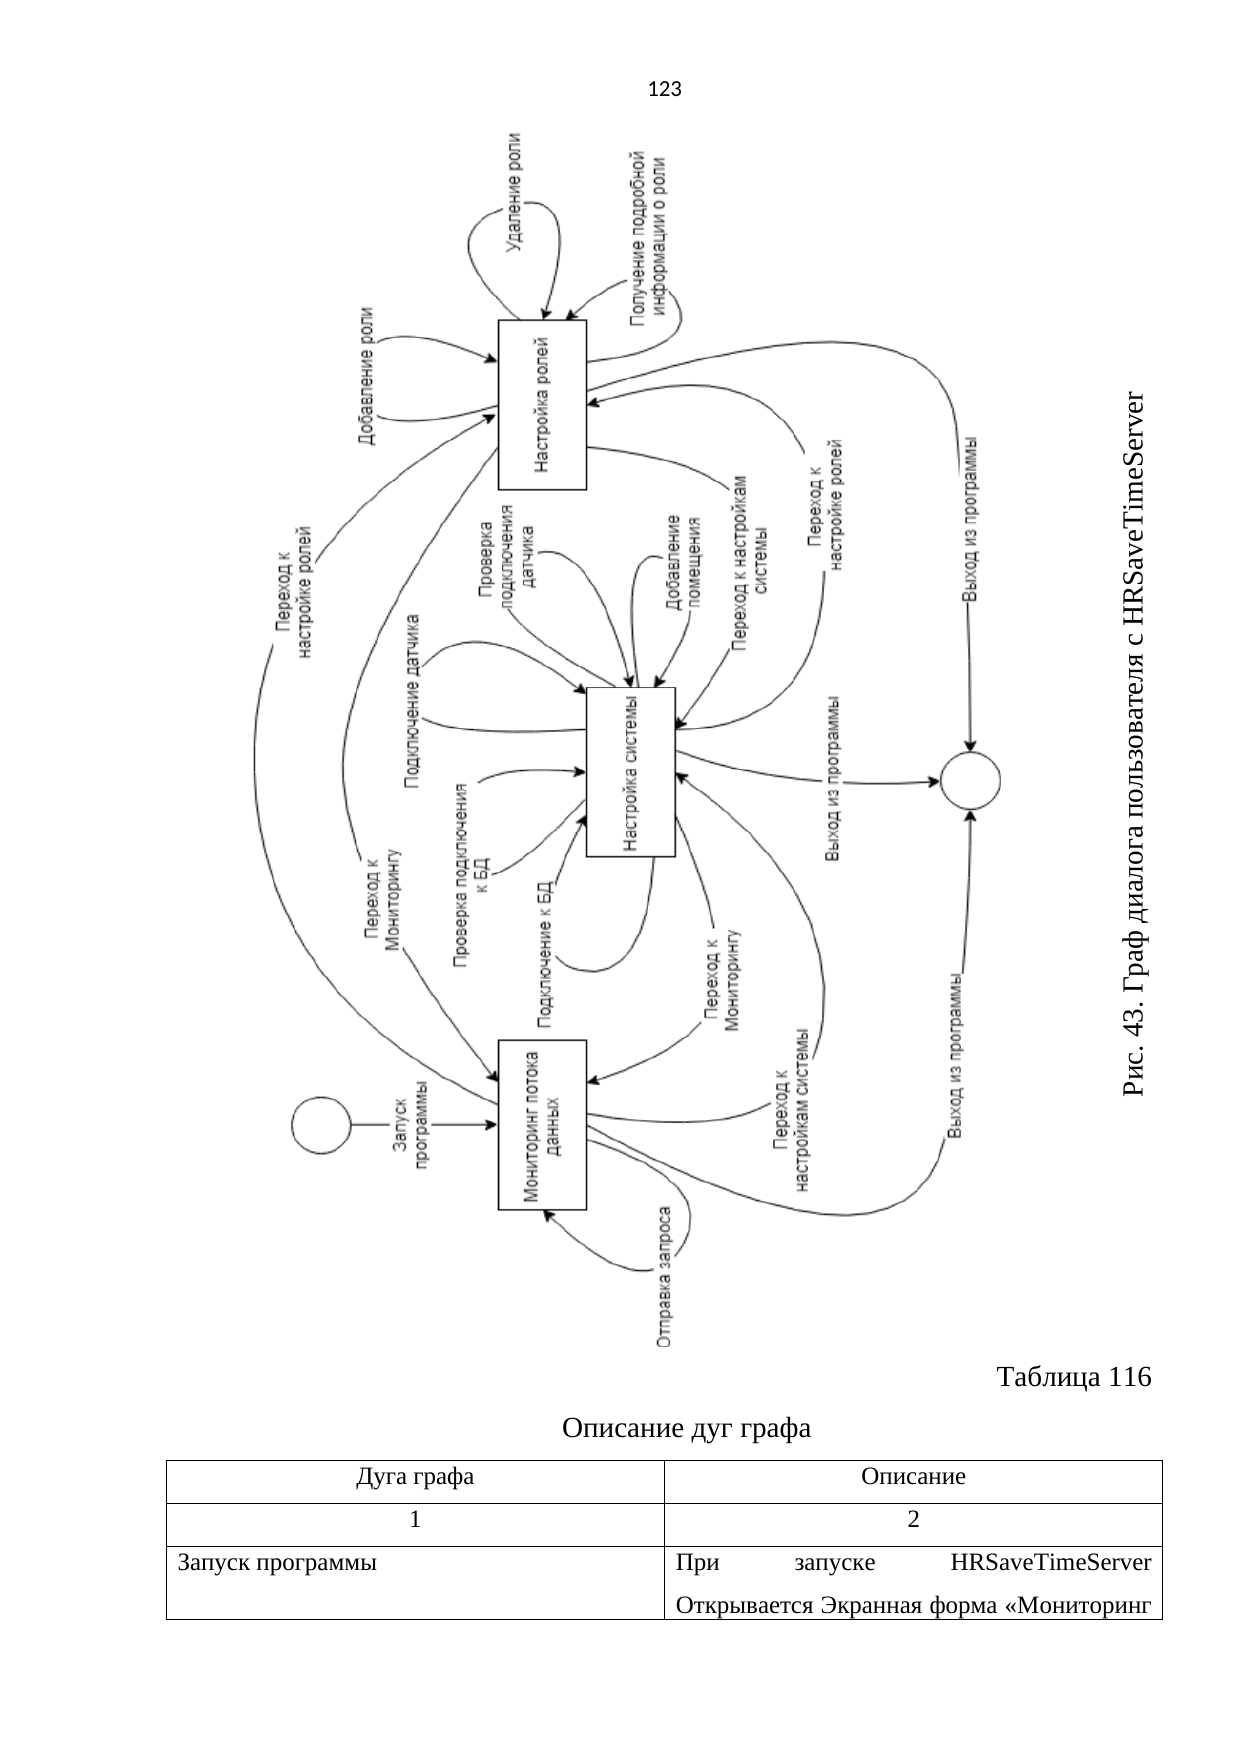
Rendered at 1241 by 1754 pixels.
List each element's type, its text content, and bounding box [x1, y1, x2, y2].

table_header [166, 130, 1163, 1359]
text Таблица 116 [177, 1359, 1152, 1393]
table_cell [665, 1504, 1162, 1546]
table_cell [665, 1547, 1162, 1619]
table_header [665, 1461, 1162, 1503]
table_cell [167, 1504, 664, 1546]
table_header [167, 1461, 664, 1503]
text Описание дуг графа [177, 1410, 1152, 1443]
picture [254, 133, 1001, 1346]
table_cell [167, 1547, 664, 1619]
